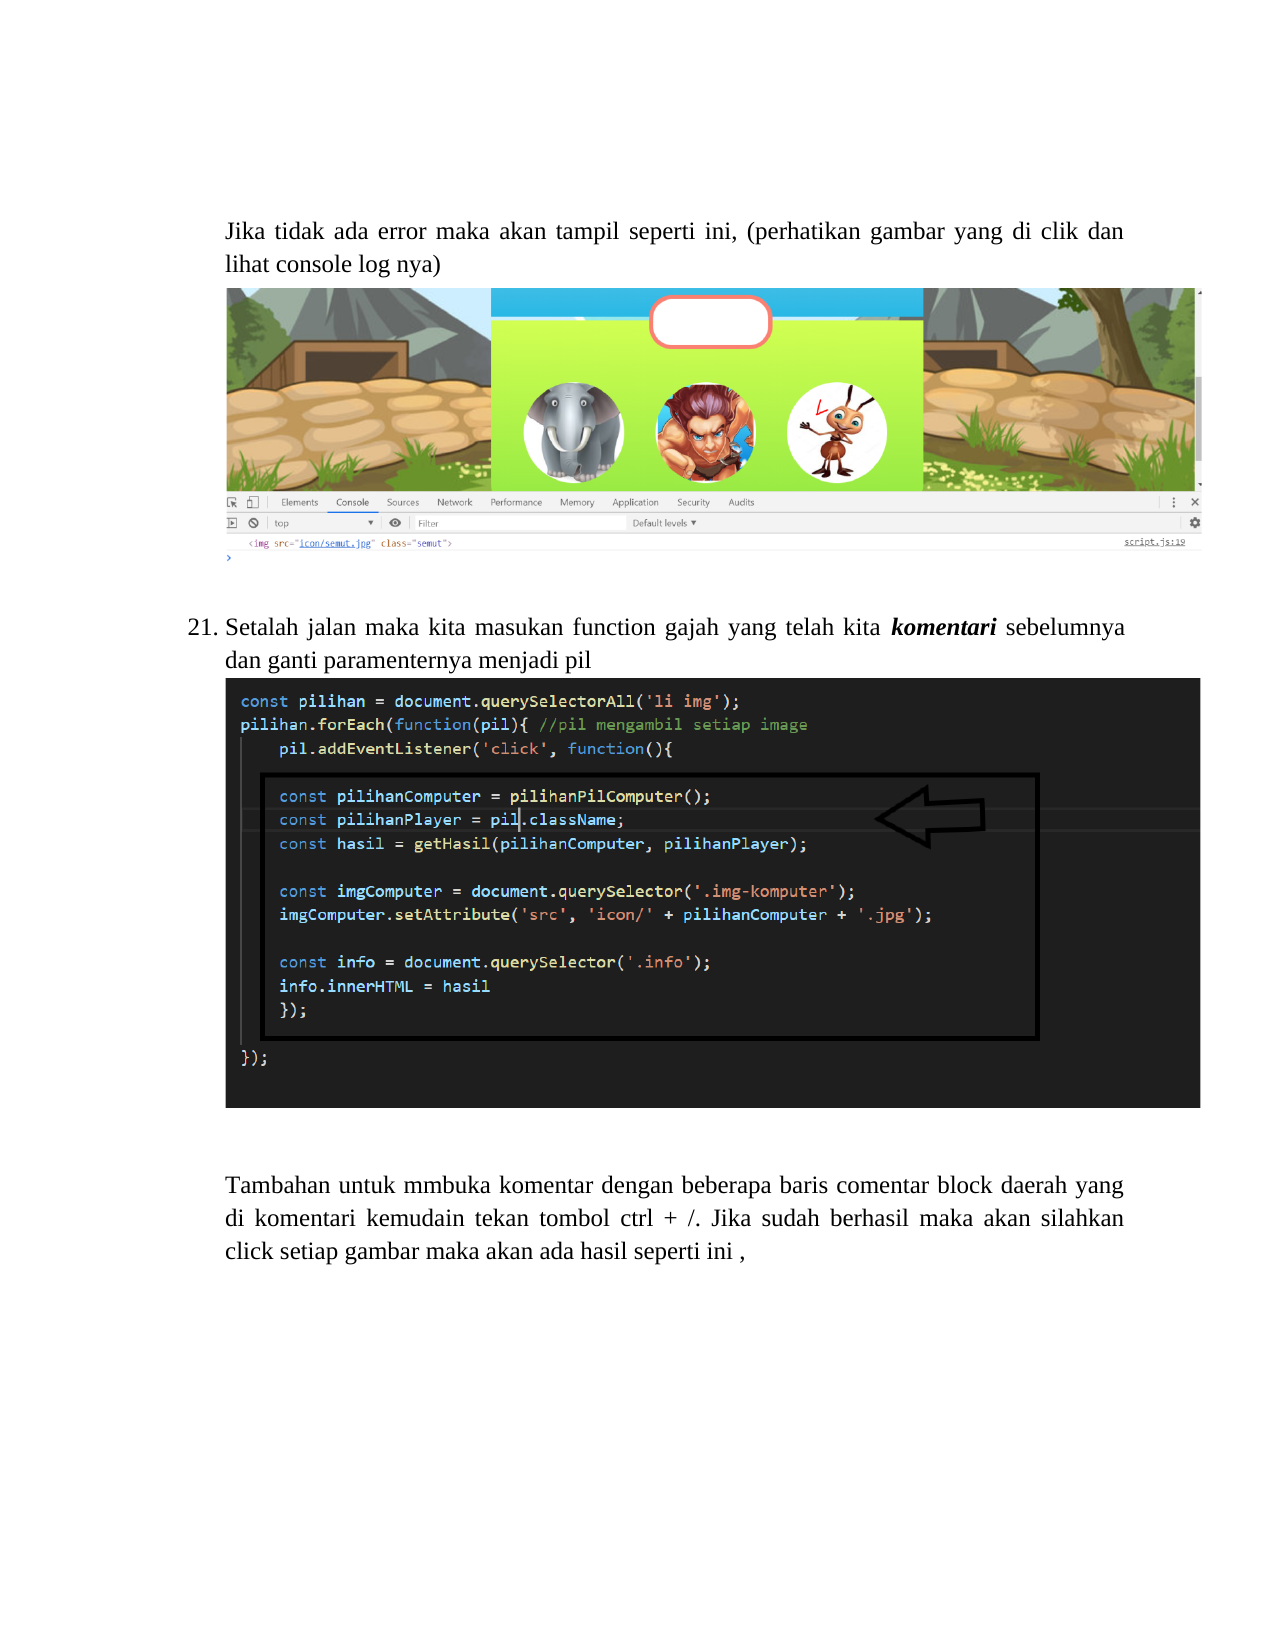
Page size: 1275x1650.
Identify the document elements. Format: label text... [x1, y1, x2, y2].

picture [226, 288, 1202, 609]
list Jika tidak ada error maka akan tampil seperti ini, (perhatikan gambar yang di clik dan lihat console log nya) [225, 216, 1125, 278]
text Tambahan untuk mmbuka komentar dengan beberapa baris comentar block daerah yang di komentari kemudain tekan tombol ctrl + /. Jika sudah berhasil maka akan silahkan click setiap gambar maka akan ada hasil seperti ini , [225, 1170, 1125, 1265]
list Setalah jalan maka kita masukan function gajah yang telah kita komentari sebelumnya dan ganti paramenternya menjadi pil [187, 612, 1125, 674]
picture [225, 678, 1201, 1108]
